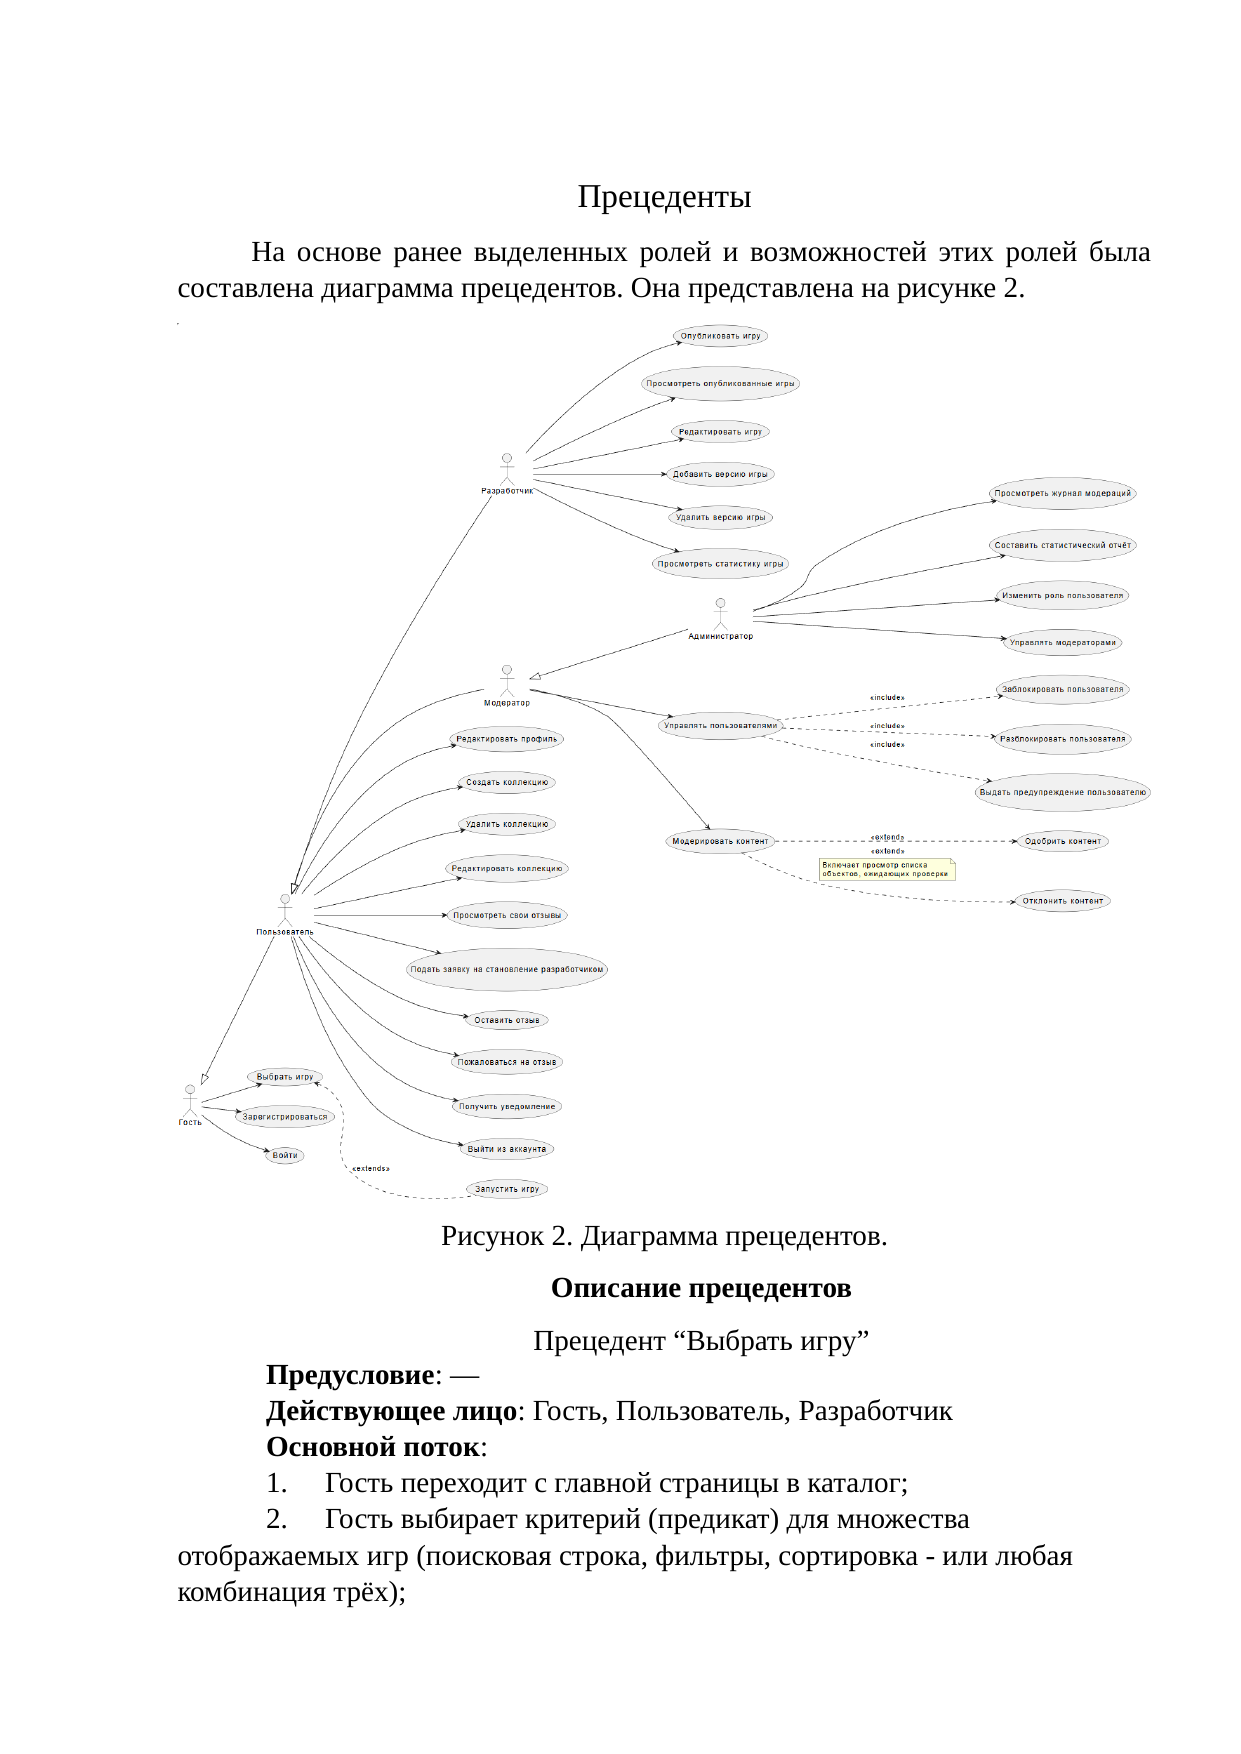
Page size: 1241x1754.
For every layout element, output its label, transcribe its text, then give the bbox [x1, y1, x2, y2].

text Прецедент “Выбрать игру” [177, 1323, 1152, 1357]
text Прецеденты [177, 176, 1152, 214]
list Гость выбирает критерий (предикат) для множества отображаемых игр (поисковая строка, фильтры, сортировка - или любая комбинация трёх); [177, 1502, 1152, 1607]
text Основной поток: [177, 1429, 1152, 1463]
text Описание прецедентов [177, 1271, 1152, 1304]
text Действующее лицо: Гость, Пользователь, Разработчик [177, 1393, 1152, 1427]
text На основе ранее выделенных ролей и возможностей этих ролей была составлена диаграмма прецедентов. Она представлена на рисунке 2. [177, 234, 1152, 304]
list Гость переходит с главной страницы в каталог; [177, 1465, 1152, 1499]
text Рисунок 2. Диаграмма прецедентов. [177, 1218, 1152, 1251]
text Предусловие: — [177, 1357, 1152, 1391]
picture [177, 323, 1152, 1199]
